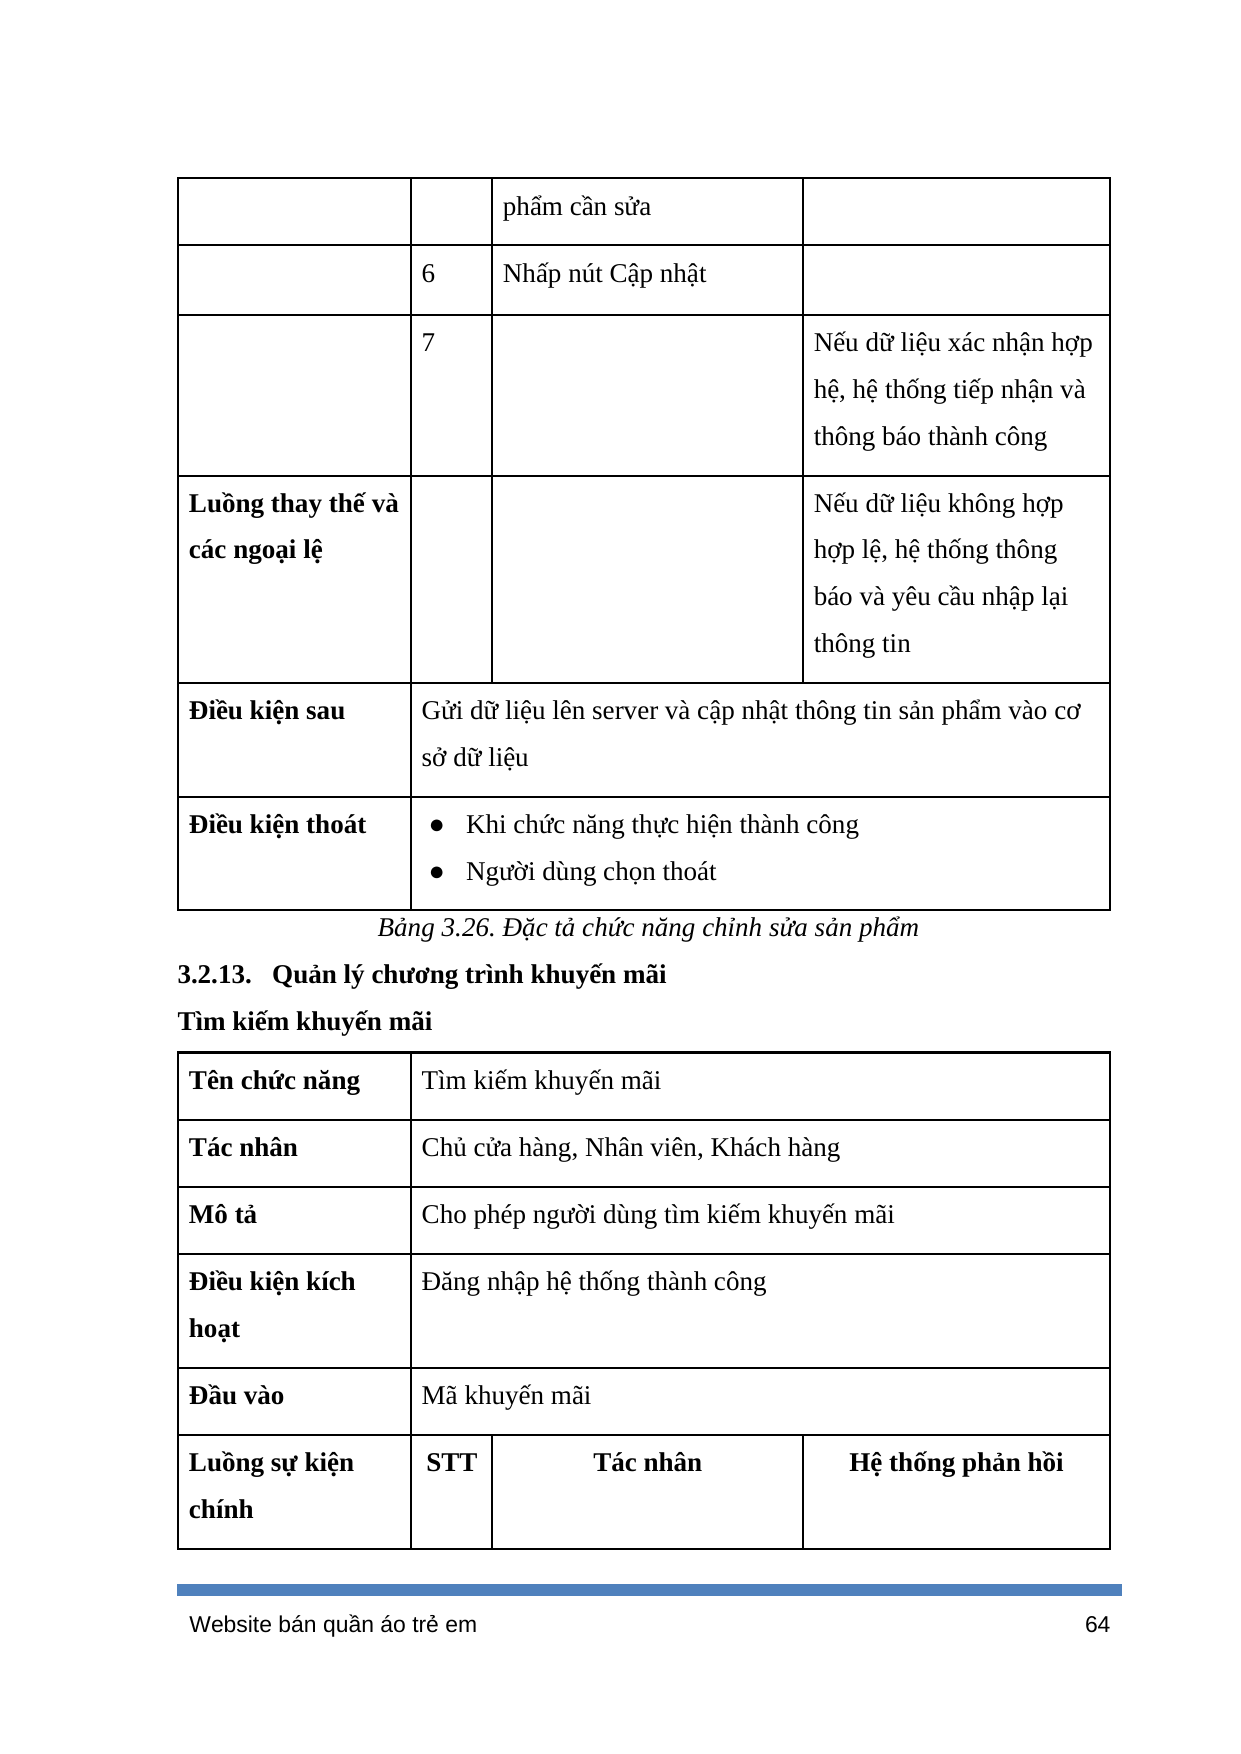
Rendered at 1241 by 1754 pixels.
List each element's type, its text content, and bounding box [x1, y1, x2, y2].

table_cell Mã khuyến mãi [412, 1369, 1109, 1434]
table_cell Luồng thay thế và các ngoại lệ [179, 477, 410, 682]
table_cell [179, 246, 410, 314]
table_cell Tác nhân [493, 1436, 802, 1548]
table_cell [804, 246, 1109, 314]
table_cell Điều kiện kích hoạt [179, 1255, 410, 1367]
table_cell Tác nhân [179, 1121, 410, 1186]
text 3.2.13. Quản lý chương trình khuyến mãi [177, 958, 1122, 989]
table_cell [804, 179, 1109, 244]
table_cell 6 [412, 246, 491, 314]
table_cell Hệ thống phản hồi [804, 1436, 1109, 1548]
table_cell Điều kiện sau [179, 684, 410, 796]
table_cell [493, 477, 802, 682]
table_cell Nhấp nút Cập nhật [493, 246, 802, 314]
table_cell Cho phép người dùng tìm kiếm khuyến mãi [412, 1188, 1109, 1253]
table_cell Nếu dữ liệu xác nhận hợp hệ, hệ thống tiếp nhận và thông báo thành công [804, 316, 1109, 474]
table_cell [493, 316, 802, 474]
table_cell STT [412, 1436, 491, 1548]
table_cell Gửi dữ liệu lên server và cập nhật thông tin sản phẩm vào cơ sở dữ liệu [412, 684, 1109, 796]
table_cell Luồng sự kiện chính [179, 1436, 410, 1548]
table_cell Nếu dữ liệu không hợp hợp lệ, hệ thống thông báo và yêu cầu nhập lại thông tin [804, 477, 1109, 682]
table_cell Mô tả [179, 1188, 410, 1253]
table_cell Khi chức năng thực hiện thành công Người dùng chọn thoát [412, 798, 1109, 909]
table_cell [179, 179, 410, 244]
table_cell Đầu vào [179, 1369, 410, 1434]
table_cell [412, 477, 491, 682]
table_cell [493, 179, 802, 244]
table_cell 5 [412, 179, 491, 244]
table_cell Chủ cửa hàng, Nhân viên, Khách hàng [412, 1121, 1109, 1186]
table_cell Đăng nhập hệ thống thành công [412, 1255, 1109, 1367]
table_header Tên chức năng [179, 1054, 410, 1119]
table_cell Điều kiện thoát [179, 798, 410, 909]
table_cell [179, 316, 410, 474]
table_header Tìm kiếm khuyến mãi [412, 1054, 1109, 1119]
text Bảng 3.26. Đặc tả chức năng chỉnh sửa sản phẩm [177, 911, 1122, 943]
table_cell 7 [412, 316, 491, 474]
text Tìm kiếm khuyến mãi [177, 1005, 1122, 1036]
